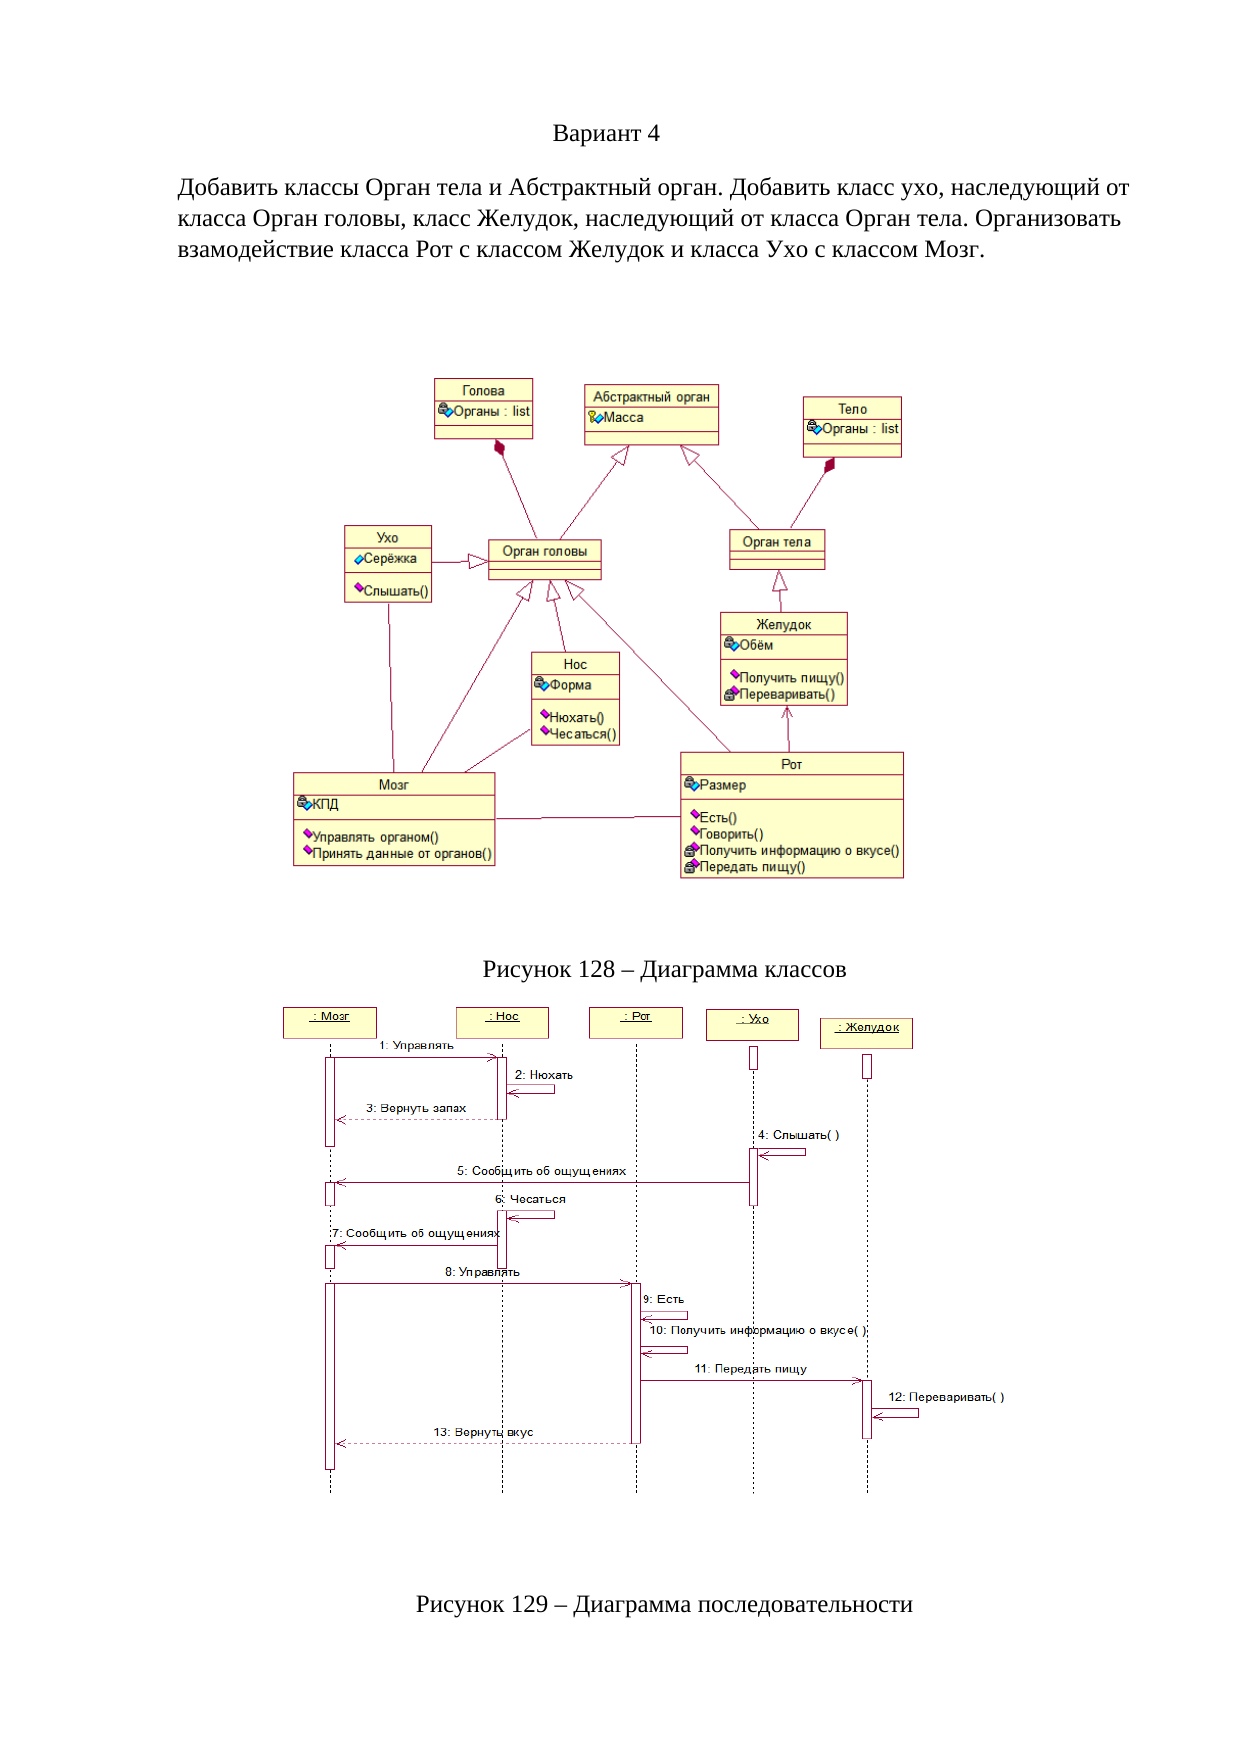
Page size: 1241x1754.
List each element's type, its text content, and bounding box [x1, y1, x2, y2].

picture [285, 281, 1044, 955]
picture [268, 983, 1061, 1590]
text Вариант 4 [177, 118, 1152, 147]
text Добавить классы Орган тела и Абстрактный орган. Добавить класс ухо, наследующий от класса Орган головы, класс Желудок, наследующий от класса Орган тела. Организовать взамодействие класса Рот с классом Желудок и класса Ухо с классом Мозг. [177, 172, 1152, 263]
text Рисунок 128 – Диаграмма классов [177, 954, 1152, 983]
text Рисунок 129 – Диаграмма последовательности [177, 1589, 1152, 1618]
